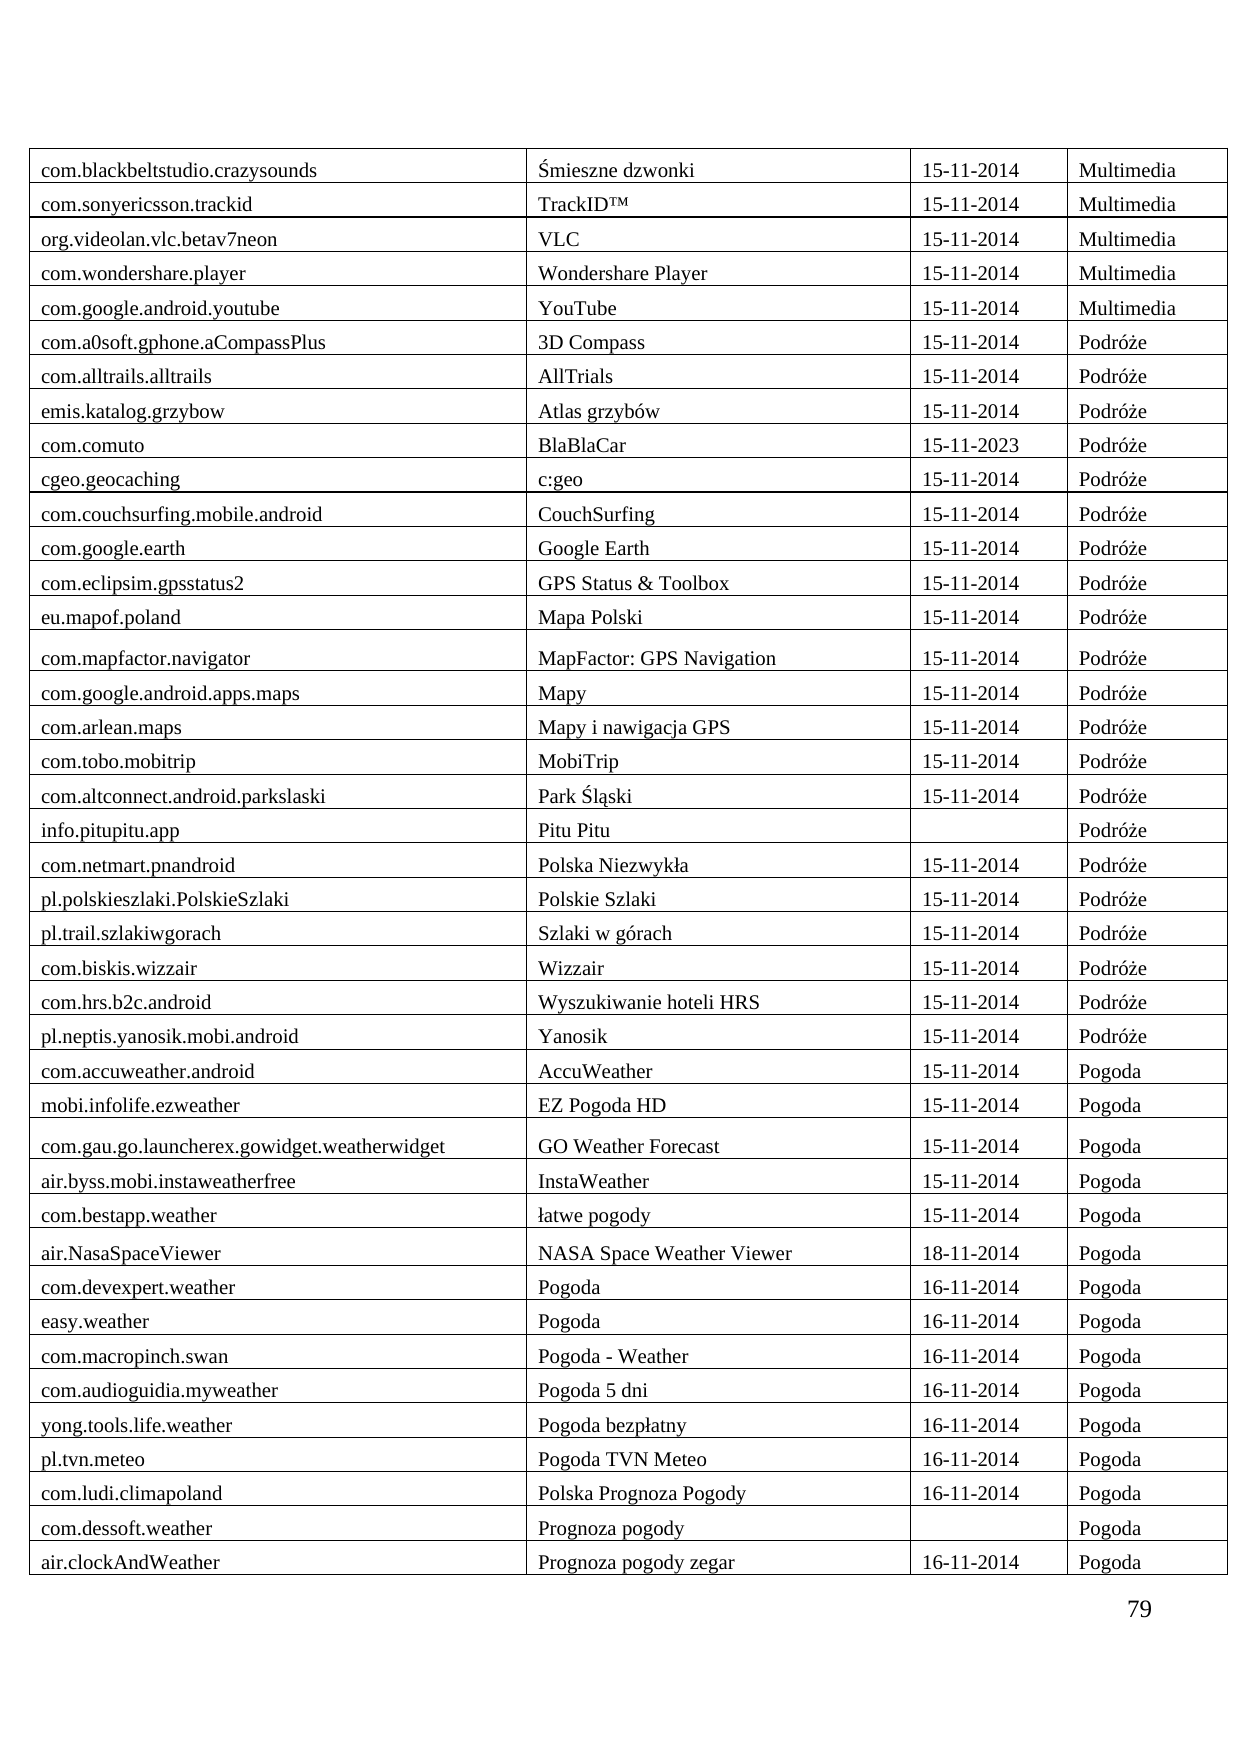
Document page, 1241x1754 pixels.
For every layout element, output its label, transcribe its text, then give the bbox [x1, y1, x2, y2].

table_cell com.eclipsim.gpsstatus2 [30, 561, 526, 594]
table_cell com.sonyericsson.trackid [30, 183, 526, 216]
table_cell 18-11-2014 [911, 1228, 1067, 1265]
table_cell Pitu Pitu [527, 809, 910, 842]
table_cell 15-11-2014 [911, 912, 1067, 945]
table_cell 16-11-2014 [911, 1335, 1067, 1368]
table_cell Mapa Polski [527, 596, 910, 629]
table_cell Pogoda [1068, 1266, 1227, 1299]
table_cell Pogoda [527, 1266, 910, 1299]
table_cell Podróże [1068, 596, 1227, 629]
table_cell Pogoda [1068, 1159, 1227, 1193]
table_cell Multimedia [1068, 286, 1227, 319]
table_cell NASA Space Weather Viewer [527, 1228, 910, 1265]
table_cell 15-11-2014 [911, 149, 1067, 182]
table_cell 15-11-2014 [911, 946, 1067, 980]
table_cell com.wondershare.player [30, 252, 526, 285]
table_cell com.altconnect.android.parkslaski [30, 775, 526, 808]
table_cell Wondershare Player [527, 252, 910, 285]
table_cell com.macropinch.swan [30, 1335, 526, 1368]
table_cell 15-11-2014 [911, 1194, 1067, 1227]
table_cell pl.polskieszlaki.PolskieSzlaki [30, 878, 526, 911]
table_cell 15-11-2014 [911, 321, 1067, 354]
table_cell EZ Pogoda HD [527, 1084, 910, 1117]
table_cell Mapy [527, 671, 910, 705]
table_cell 15-11-2014 [911, 458, 1067, 491]
table_cell eu.mapof.poland [30, 596, 526, 629]
table_cell Prognoza pogody [527, 1506, 910, 1540]
table_cell 15-11-2014 [911, 630, 1067, 670]
table_cell com.tobo.mobitrip [30, 740, 526, 773]
table_cell Podróże [1068, 561, 1227, 594]
table_cell Pogoda - Weather [527, 1335, 910, 1368]
table_cell pl.neptis.yanosik.mobi.android [30, 1015, 526, 1048]
table_cell Śmieszne dzwonki [527, 149, 910, 182]
table_cell MobiTrip [527, 740, 910, 773]
table_cell TrackID™ [527, 183, 910, 216]
table_cell Multimedia [1068, 149, 1227, 182]
table_cell 15-11-2014 [911, 775, 1067, 808]
table_cell Wyszukiwanie hoteli HRS [527, 981, 910, 1014]
table_cell 15-11-2014 [911, 1015, 1067, 1048]
table_cell info.pitupitu.app [30, 809, 526, 842]
table_cell AccuWeather [527, 1050, 910, 1083]
table_cell [911, 1506, 1067, 1540]
table_cell Atlas grzybów [527, 389, 910, 423]
table_cell Pogoda [1068, 1541, 1227, 1574]
table_cell emis.katalog.grzybow [30, 389, 526, 423]
table_cell 16-11-2014 [911, 1403, 1067, 1437]
table_cell 15-11-2014 [911, 1159, 1067, 1193]
table_cell Podróże [1068, 878, 1227, 911]
table_cell InstaWeather [527, 1159, 910, 1193]
table_cell Pogoda [527, 1300, 910, 1333]
table_cell [911, 809, 1067, 842]
table_cell 16-11-2014 [911, 1300, 1067, 1333]
table_cell com.gau.go.launcherex.gowidget.weatherwidget [30, 1118, 526, 1158]
table_cell Podróże [1068, 809, 1227, 842]
table_cell 15-11-2014 [911, 389, 1067, 423]
table_cell Pogoda [1068, 1472, 1227, 1505]
table_cell pl.tvn.meteo [30, 1438, 526, 1471]
table_cell Pogoda [1068, 1335, 1227, 1368]
table_cell com.bestapp.weather [30, 1194, 526, 1227]
table_cell 15-11-2014 [911, 671, 1067, 705]
table_cell yong.tools.life.weather [30, 1403, 526, 1437]
table_cell Pogoda bezpłatny [527, 1403, 910, 1437]
table_cell Podróże [1068, 424, 1227, 457]
table_cell 15-11-2014 [911, 183, 1067, 216]
table_cell Wizzair [527, 946, 910, 980]
table_cell 15-11-2014 [911, 218, 1067, 251]
table_cell Podróże [1068, 740, 1227, 773]
table_cell com.blackbeltstudio.crazysounds [30, 149, 526, 182]
table_cell air.clockAndWeather [30, 1541, 526, 1574]
table_cell 15-11-2014 [911, 981, 1067, 1014]
table_cell easy.weather [30, 1300, 526, 1333]
table_cell Pogoda [1068, 1084, 1227, 1117]
table_cell com.couchsurfing.mobile.android [30, 493, 526, 526]
table_cell Pogoda [1068, 1194, 1227, 1227]
table_cell Multimedia [1068, 183, 1227, 216]
table_cell 15-11-2014 [911, 706, 1067, 739]
table_cell VLC [527, 218, 910, 251]
table_cell Podróże [1068, 843, 1227, 877]
table_cell Multimedia [1068, 218, 1227, 251]
table_cell air.byss.mobi.instaweatherfree [30, 1159, 526, 1193]
table_cell com.biskis.wizzair [30, 946, 526, 980]
table_cell Pogoda 5 dni [527, 1369, 910, 1402]
table_cell Pogoda [1068, 1118, 1227, 1158]
table_cell Podróże [1068, 706, 1227, 739]
table_cell 15-11-2023 [911, 424, 1067, 457]
table_cell org.videolan.vlc.betav7neon [30, 218, 526, 251]
table_cell c:geo [527, 458, 910, 491]
table_cell Podróże [1068, 527, 1227, 560]
table_cell Mapy i nawigacja GPS [527, 706, 910, 739]
table_cell com.google.android.youtube [30, 286, 526, 319]
table_cell Google Earth [527, 527, 910, 560]
table_cell Pogoda [1068, 1506, 1227, 1540]
table_cell Podróże [1068, 775, 1227, 808]
table_cell Polskie Szlaki [527, 878, 910, 911]
table_cell Podróże [1068, 493, 1227, 526]
table_cell Podróże [1068, 912, 1227, 945]
table_cell Podróże [1068, 389, 1227, 423]
table_cell com.google.android.apps.maps [30, 671, 526, 705]
table_cell Polska Prognoza Pogody [527, 1472, 910, 1505]
table_cell Pogoda [1068, 1050, 1227, 1083]
table_cell 15-11-2014 [911, 561, 1067, 594]
table_cell CouchSurfing [527, 493, 910, 526]
table_cell com.alltrails.alltrails [30, 355, 526, 388]
table_cell Podróże [1068, 321, 1227, 354]
table_cell Yanosik [527, 1015, 910, 1048]
table_cell Pogoda [1068, 1228, 1227, 1265]
table_cell Park Śląski [527, 775, 910, 808]
table_cell Pogoda [1068, 1403, 1227, 1437]
table_cell com.comuto [30, 424, 526, 457]
table_cell 15-11-2014 [911, 252, 1067, 285]
table_cell Pogoda [1068, 1438, 1227, 1471]
table_cell 15-11-2014 [911, 843, 1067, 877]
table_cell 16-11-2014 [911, 1472, 1067, 1505]
table_cell mobi.infolife.ezweather [30, 1084, 526, 1117]
table_cell Pogoda [1068, 1369, 1227, 1402]
table_cell Szlaki w górach [527, 912, 910, 945]
table_cell 15-11-2014 [911, 1118, 1067, 1158]
table_cell 15-11-2014 [911, 355, 1067, 388]
table_cell com.arlean.maps [30, 706, 526, 739]
table_cell com.a0soft.gphone.aCompassPlus [30, 321, 526, 354]
table_cell Podróże [1068, 1015, 1227, 1048]
table_cell AllTrials [527, 355, 910, 388]
table_cell Pogoda TVN Meteo [527, 1438, 910, 1471]
table_cell 15-11-2014 [911, 878, 1067, 911]
table_cell 16-11-2014 [911, 1369, 1067, 1402]
table_cell com.devexpert.weather [30, 1266, 526, 1299]
table_cell GO Weather Forecast [527, 1118, 910, 1158]
table_cell 16-11-2014 [911, 1266, 1067, 1299]
table_cell 15-11-2014 [911, 286, 1067, 319]
table_cell com.netmart.pnandroid [30, 843, 526, 877]
table_cell 3D Compass [527, 321, 910, 354]
table_cell com.mapfactor.navigator [30, 630, 526, 670]
table_cell com.accuweather.android [30, 1050, 526, 1083]
table_cell Podróże [1068, 946, 1227, 980]
table_cell Podróże [1068, 458, 1227, 491]
table_cell 16-11-2014 [911, 1438, 1067, 1471]
table_cell MapFactor: GPS Navigation [527, 630, 910, 670]
table_cell pl.trail.szlakiwgorach [30, 912, 526, 945]
table_cell 15-11-2014 [911, 596, 1067, 629]
table_cell GPS Status & Toolbox [527, 561, 910, 594]
table_cell com.audioguidia.myweather [30, 1369, 526, 1402]
table_cell łatwe pogody [527, 1194, 910, 1227]
table_cell Multimedia [1068, 252, 1227, 285]
table_cell com.google.earth [30, 527, 526, 560]
table_cell Pogoda [1068, 1300, 1227, 1333]
table_cell com.dessoft.weather [30, 1506, 526, 1540]
table_cell 15-11-2014 [911, 1084, 1067, 1117]
table_cell 15-11-2014 [911, 527, 1067, 560]
table_cell air.NasaSpaceViewer [30, 1228, 526, 1265]
table_cell Podróże [1068, 981, 1227, 1014]
table_cell com.hrs.b2c.android [30, 981, 526, 1014]
table_cell 15-11-2014 [911, 493, 1067, 526]
table_cell YouTube [527, 286, 910, 319]
table_cell Podróże [1068, 630, 1227, 670]
table_cell com.ludi.climapoland [30, 1472, 526, 1505]
table_cell BlaBlaCar [527, 424, 910, 457]
table_cell Podróże [1068, 671, 1227, 705]
table_cell 16-11-2014 [911, 1541, 1067, 1574]
table_cell cgeo.geocaching [30, 458, 526, 491]
table_cell Prognoza pogody zegar [527, 1541, 910, 1574]
table_cell Podróże [1068, 355, 1227, 388]
table_cell 15-11-2014 [911, 1050, 1067, 1083]
table_cell 15-11-2014 [911, 740, 1067, 773]
table_cell Polska Niezwykła [527, 843, 910, 877]
